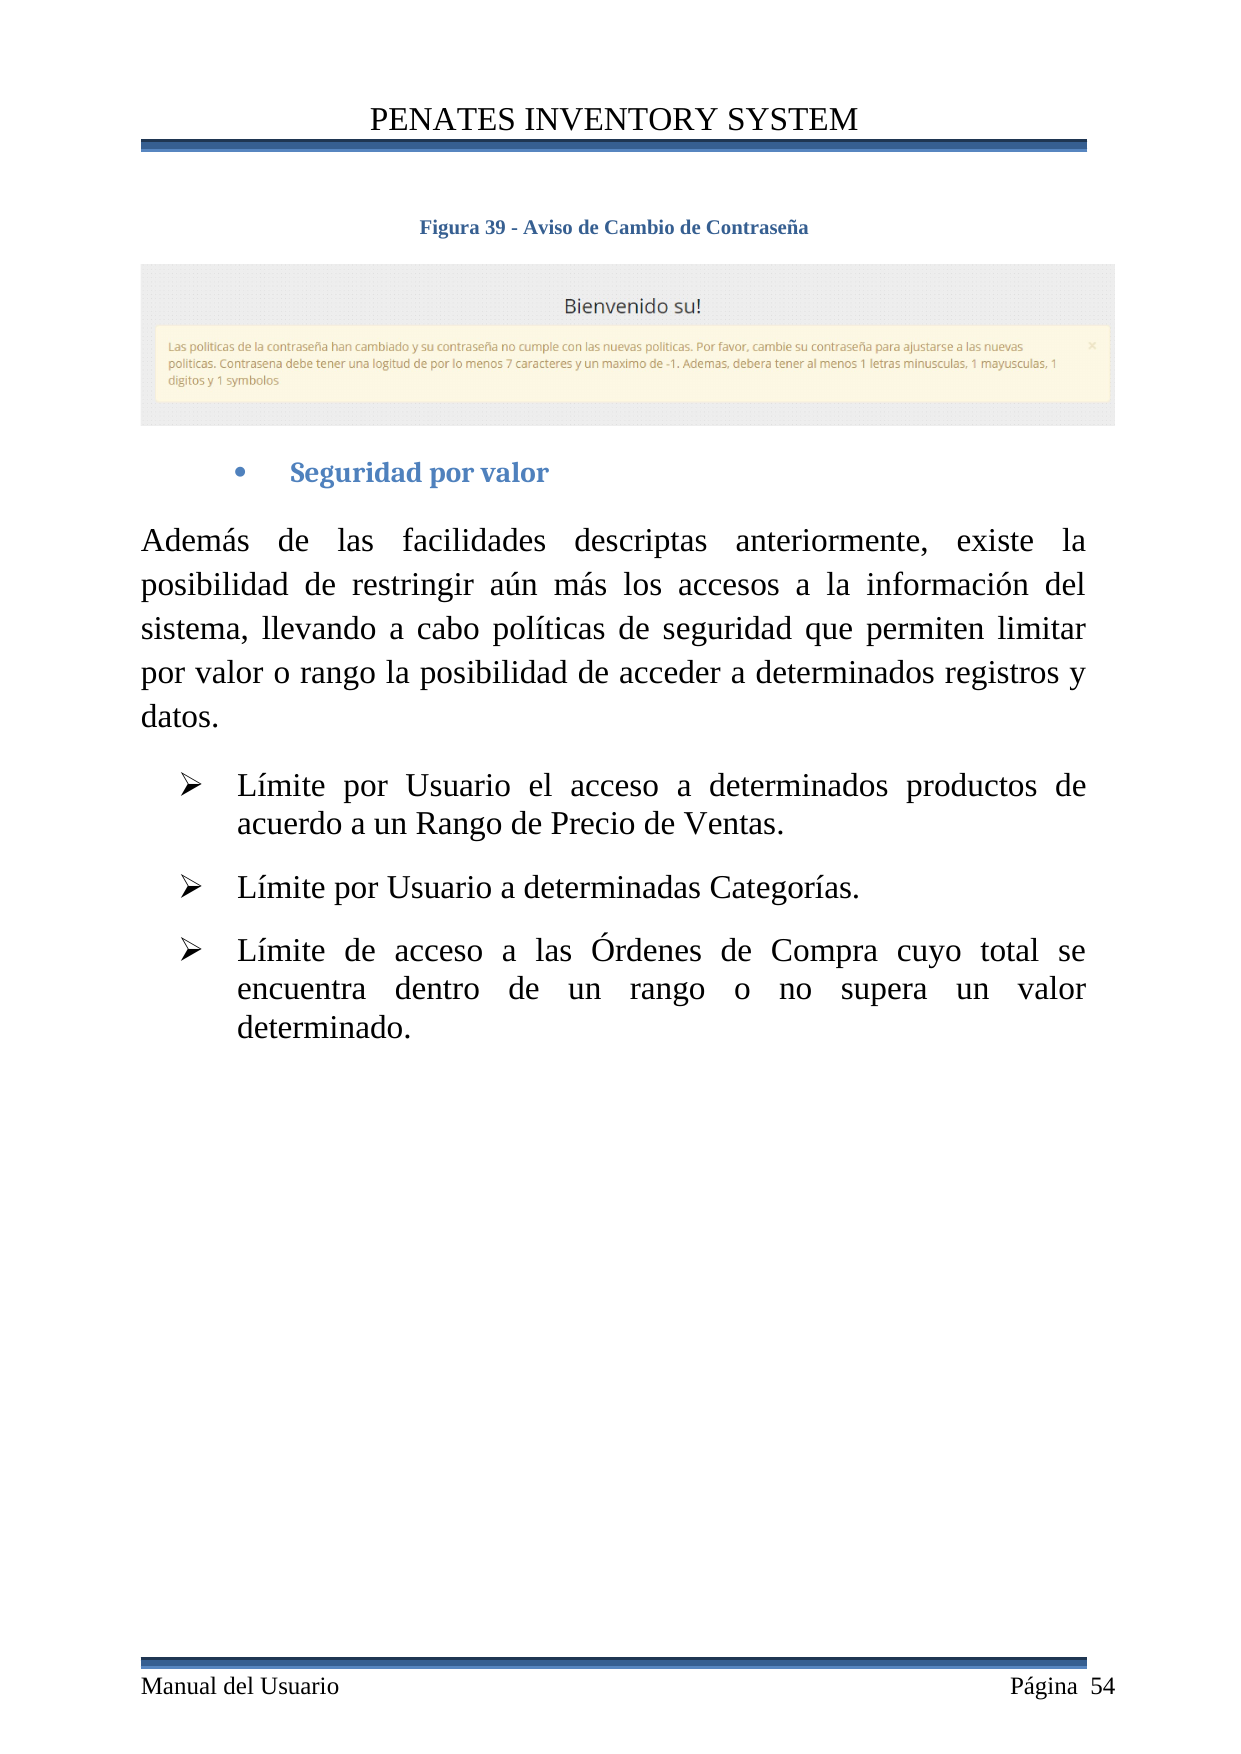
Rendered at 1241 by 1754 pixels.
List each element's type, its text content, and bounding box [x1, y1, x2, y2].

list Límite por Usuario el acceso a determinados productos de acuerdo a un Rango de Precio de Ventas. [178, 765, 1087, 842]
list Límite de acceso a las Órdenes de Compra cuyo total se encuentra dentro de un rango o no supera un valor determinado. [178, 930, 1087, 1045]
subtitle Seguridad por valor [235, 456, 1087, 490]
text Figura 39 - Aviso de Cambio de Contraseña [141, 215, 1087, 239]
picture [140, 264, 1115, 426]
list Límite por Usuario a determinadas Categorías. [178, 867, 1087, 905]
text Además de las facilidades descriptas anteriormente, existe la posibilidad de restringir aún más los accesos a la información del sistema, llevando a cabo políticas de seguridad que permiten limitar por valor o rango la posibilidad de acceder a determinados registros y datos. [141, 520, 1087, 734]
